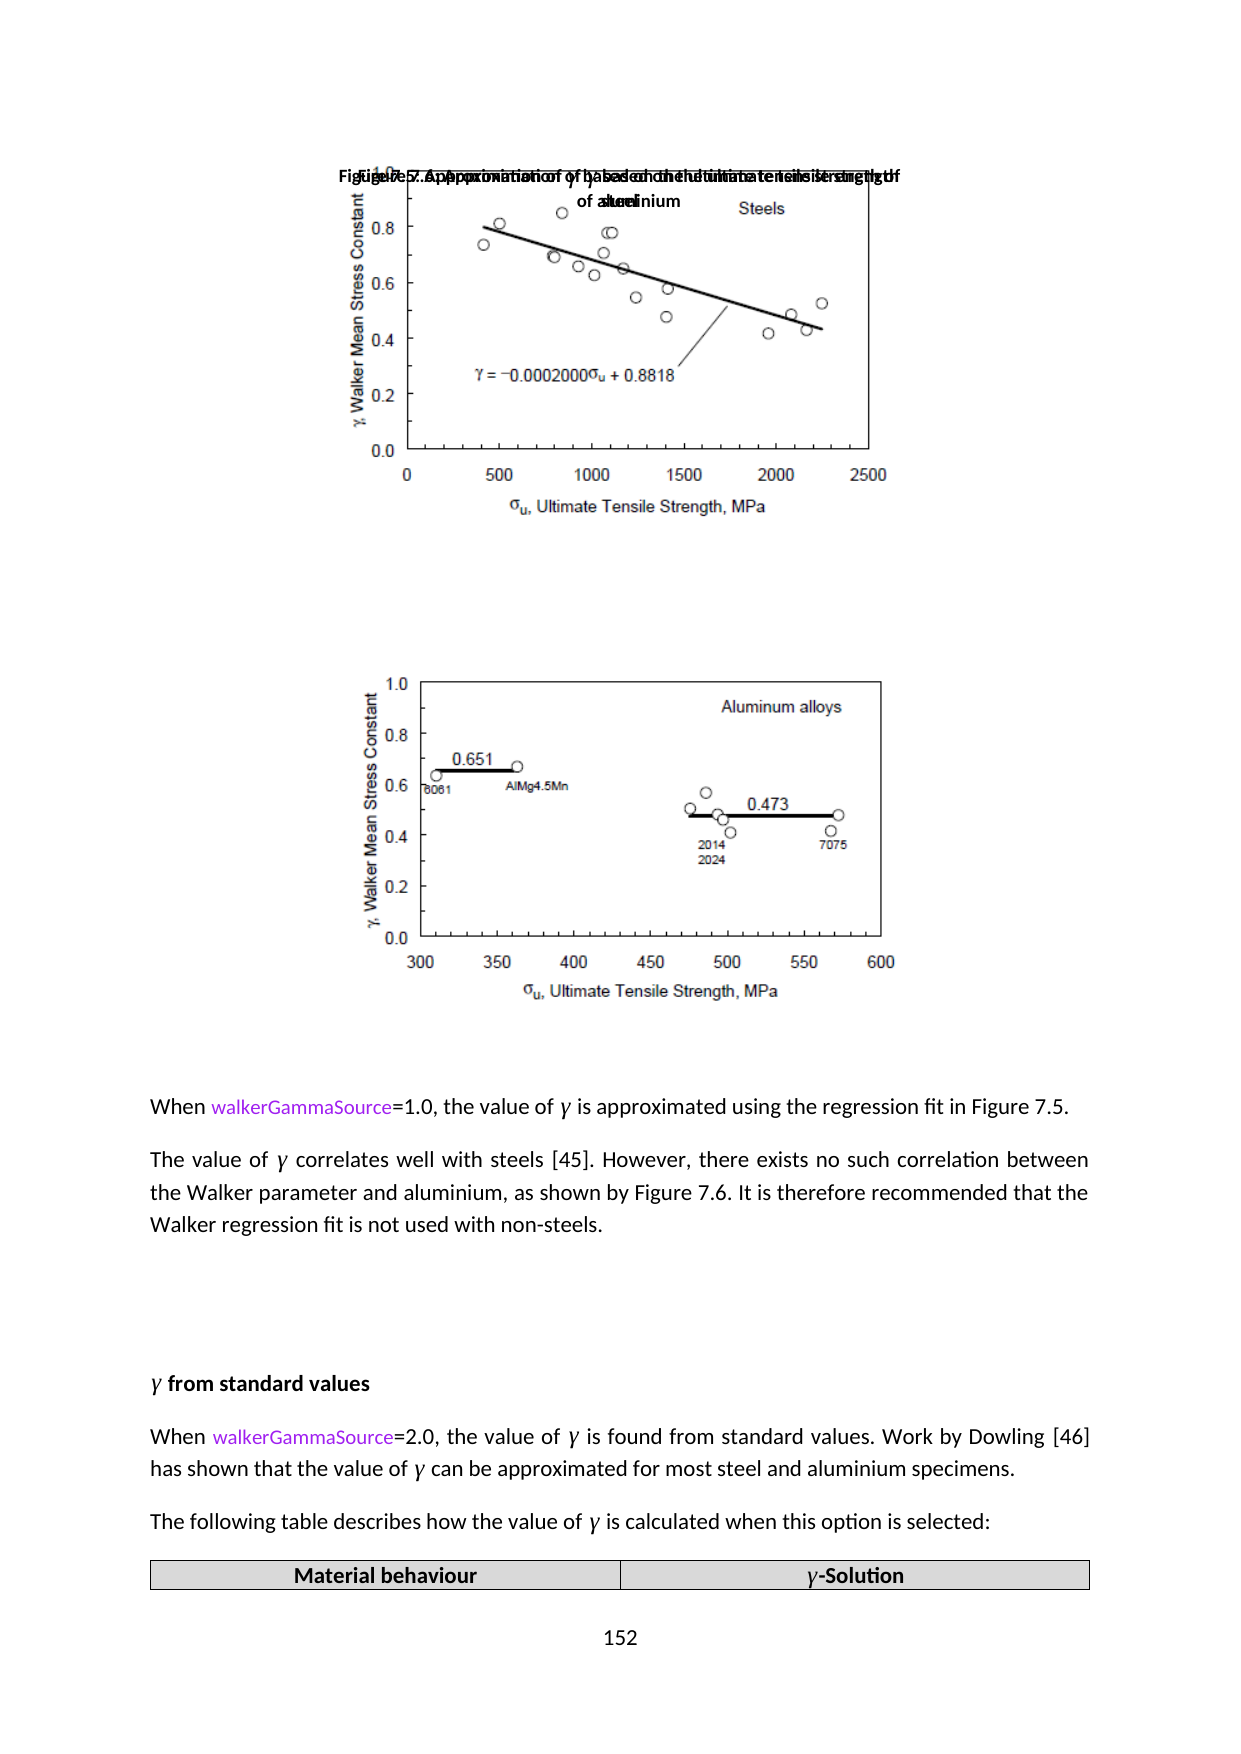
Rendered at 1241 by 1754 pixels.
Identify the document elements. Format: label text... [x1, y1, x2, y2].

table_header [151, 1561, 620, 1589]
text The following table describes how the value of is calculated when this option is selected: [150, 1507, 1090, 1535]
text When walkerGammaSource=2.0, the value of is found from standard values. Work by Dowling has shown that the value of can be approximated for most steel and aluminium specimens. [150, 1422, 1090, 1482]
picture [355, 660, 903, 1012]
text from standard values [150, 1369, 1090, 1397]
picture [337, 149, 902, 535]
text The value of correlates well with steels . However, there exists no such correlation between the Walker parameter and aluminium, as shown by Figure 7.6. It is therefore recommended that the Walker regression fit is not used with non-steels. [150, 1145, 1090, 1238]
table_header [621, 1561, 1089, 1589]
